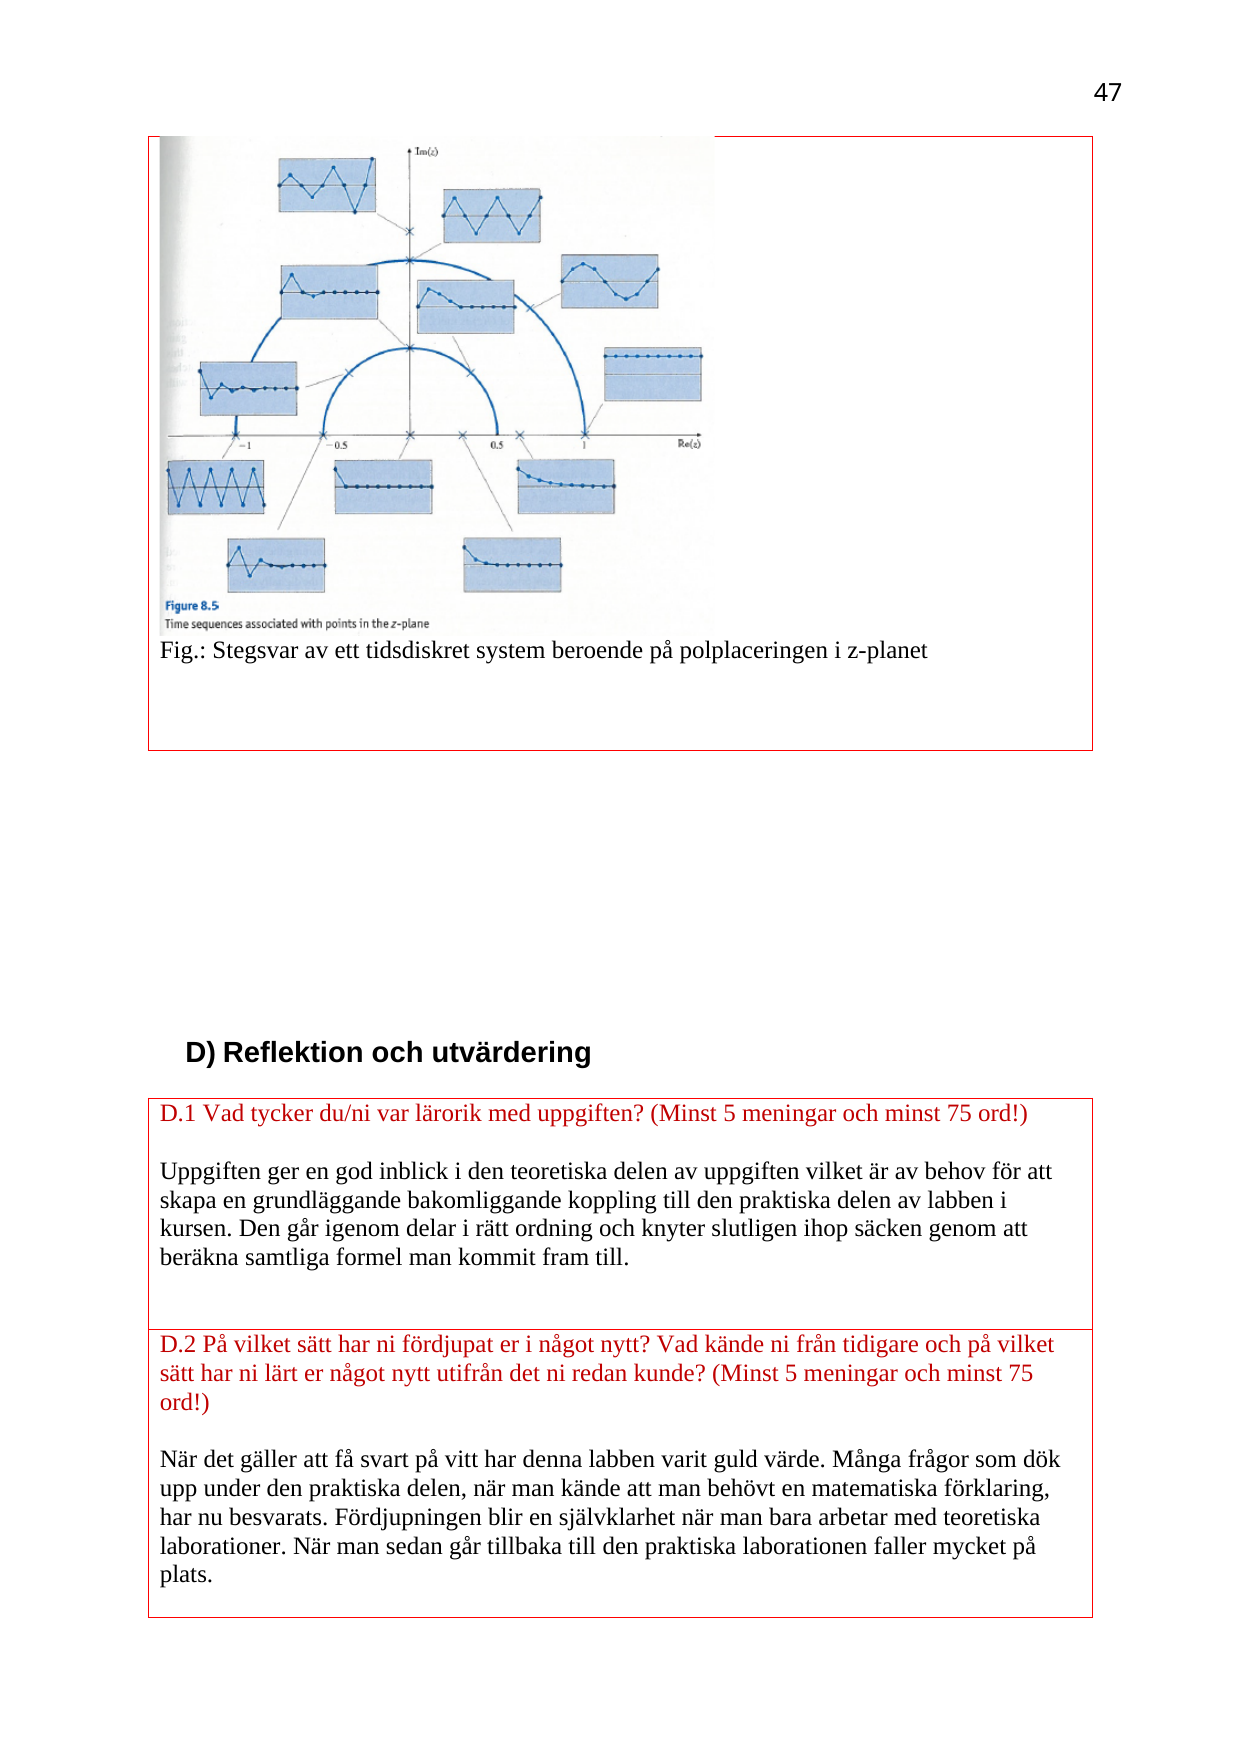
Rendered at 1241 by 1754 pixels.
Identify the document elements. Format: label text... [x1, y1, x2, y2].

table_cell C.3.3 Diskussion av stegsvaren Försök att bedöma om stegsvaren från regleringen i experimenten ovan (C.3.1 och C.3.2) motsvarar förväntningen för placeringen av polerna (i origon för dead-beat, dubbelpol på 0,5 och en på 0,3 för C.3.2). Titta på ”kartan” nedan för att få hjälp med att tolka stegsvaren. Fig.: Stegsvar av ett tidsdiskret system beroende på polplaceringen i z-planet [149, 137, 1092, 750]
table_header D.1 Vad tycker du/ni var lärorik med uppgiften? (Minst 5 meningar och minst 75 ord!) Uppgiften ger en god inblick i den teoretiska delen av uppgiften vilket är av behov för att skapa en grundläggande bakomliggande koppling till den praktiska delen av labben i kursen. Den går igenom delar i rätt ordning och knyter slutligen ihop säcken genom att beräkna samtliga formel man kommit fram till. [149, 1099, 1092, 1328]
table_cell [149, 1330, 1092, 1617]
subtitle Reflektion och utvärdering [185, 1035, 1092, 1069]
